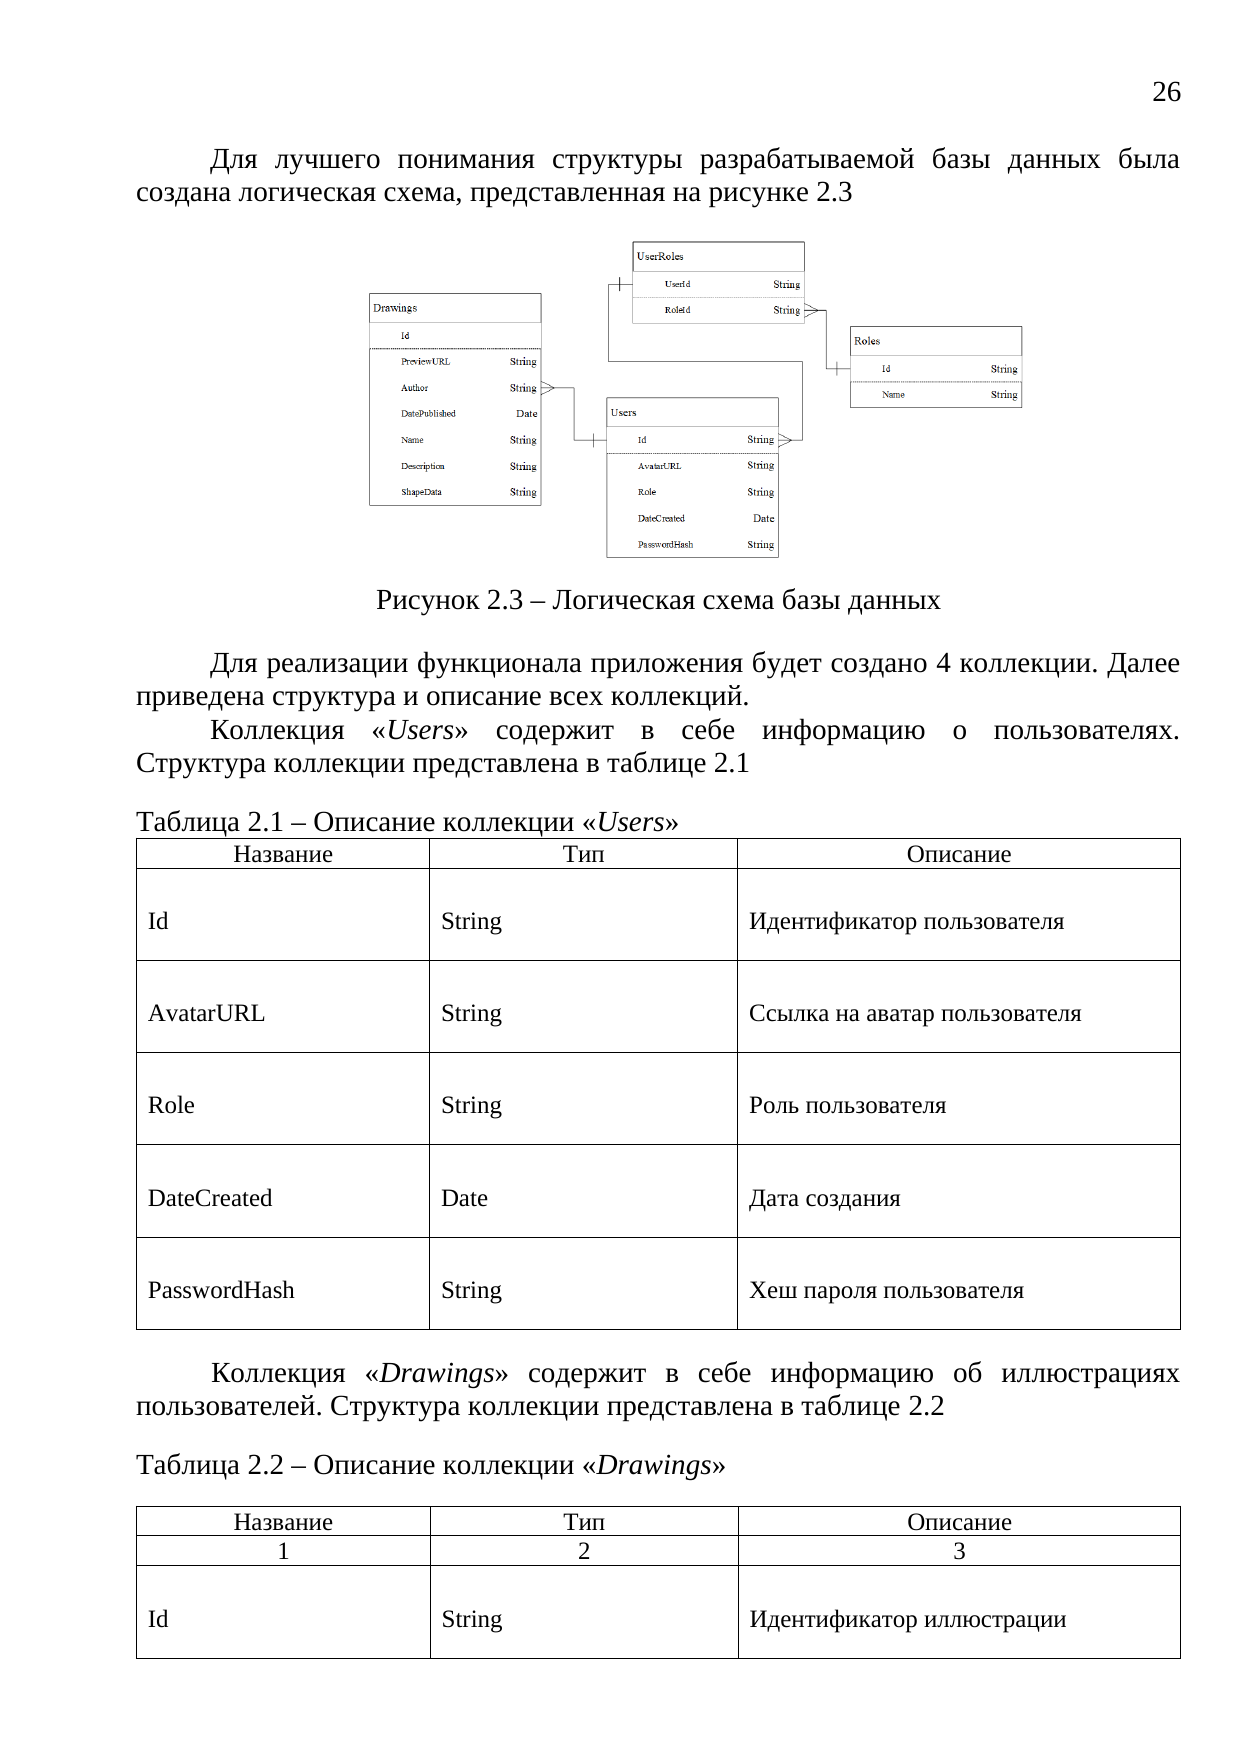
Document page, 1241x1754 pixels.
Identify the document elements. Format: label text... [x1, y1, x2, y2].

table_cell PasswordHash [137, 1238, 429, 1329]
table_header Название [137, 839, 429, 867]
table_cell Дата создания [738, 1145, 1180, 1237]
table_cell Date [430, 1145, 737, 1237]
text Коллекция «Users» содержит в себе информацию о пользователях. Структура коллекции представлена в таблице 2.1 [136, 712, 1181, 779]
table_cell String [430, 961, 737, 1052]
table_header Название [137, 1507, 430, 1535]
text Таблица 2.2 – Описание коллекции «Drawings» [136, 1447, 1181, 1481]
table_header Тип [430, 839, 737, 867]
table_header Описание [739, 1507, 1180, 1535]
text Таблица 2.1 – Описание коллекции «Users» [136, 804, 1181, 838]
table_cell 2 [431, 1536, 738, 1565]
table_cell String [430, 1238, 737, 1329]
table_cell Хеш пароля пользователя [738, 1238, 1180, 1329]
table_cell DateCreated [137, 1145, 429, 1237]
table_cell Id [137, 869, 429, 960]
table_cell Id [137, 1566, 430, 1657]
table_cell String [430, 1053, 737, 1144]
table_cell Ссылка на аватар пользователя [738, 961, 1180, 1052]
text Для реализации функционала приложения будет создано 4 коллекции. Далее приведена структура и описание всех коллекций. [136, 645, 1181, 712]
table_cell 3 [739, 1536, 1180, 1565]
picture [367, 241, 1024, 558]
table_cell AvatarURL [137, 961, 429, 1052]
table_cell String [431, 1566, 738, 1657]
table_cell String [430, 869, 737, 960]
table_cell 1 [137, 1536, 430, 1565]
table_header Описание [738, 839, 1180, 867]
table_cell Идентификатор иллюстрации [739, 1566, 1180, 1657]
text Для лучшего понимания структуры разрабатываемой базы данных была создана логическая схема, представленная на рисунке 2.3 [136, 141, 1181, 208]
table_cell Идентификатор пользователя [738, 869, 1180, 960]
table_cell Роль пользователя [738, 1053, 1180, 1144]
text Коллекция «Drawings» содержит в себе информацию об иллюстрациях пользователей. Структура коллекции представлена в таблице 2.2 [136, 1355, 1181, 1422]
table_cell Role [137, 1053, 429, 1144]
text Рисунок 2.3 – Логическая схема базы данных [136, 582, 1181, 616]
table_header Тип [431, 1507, 738, 1535]
